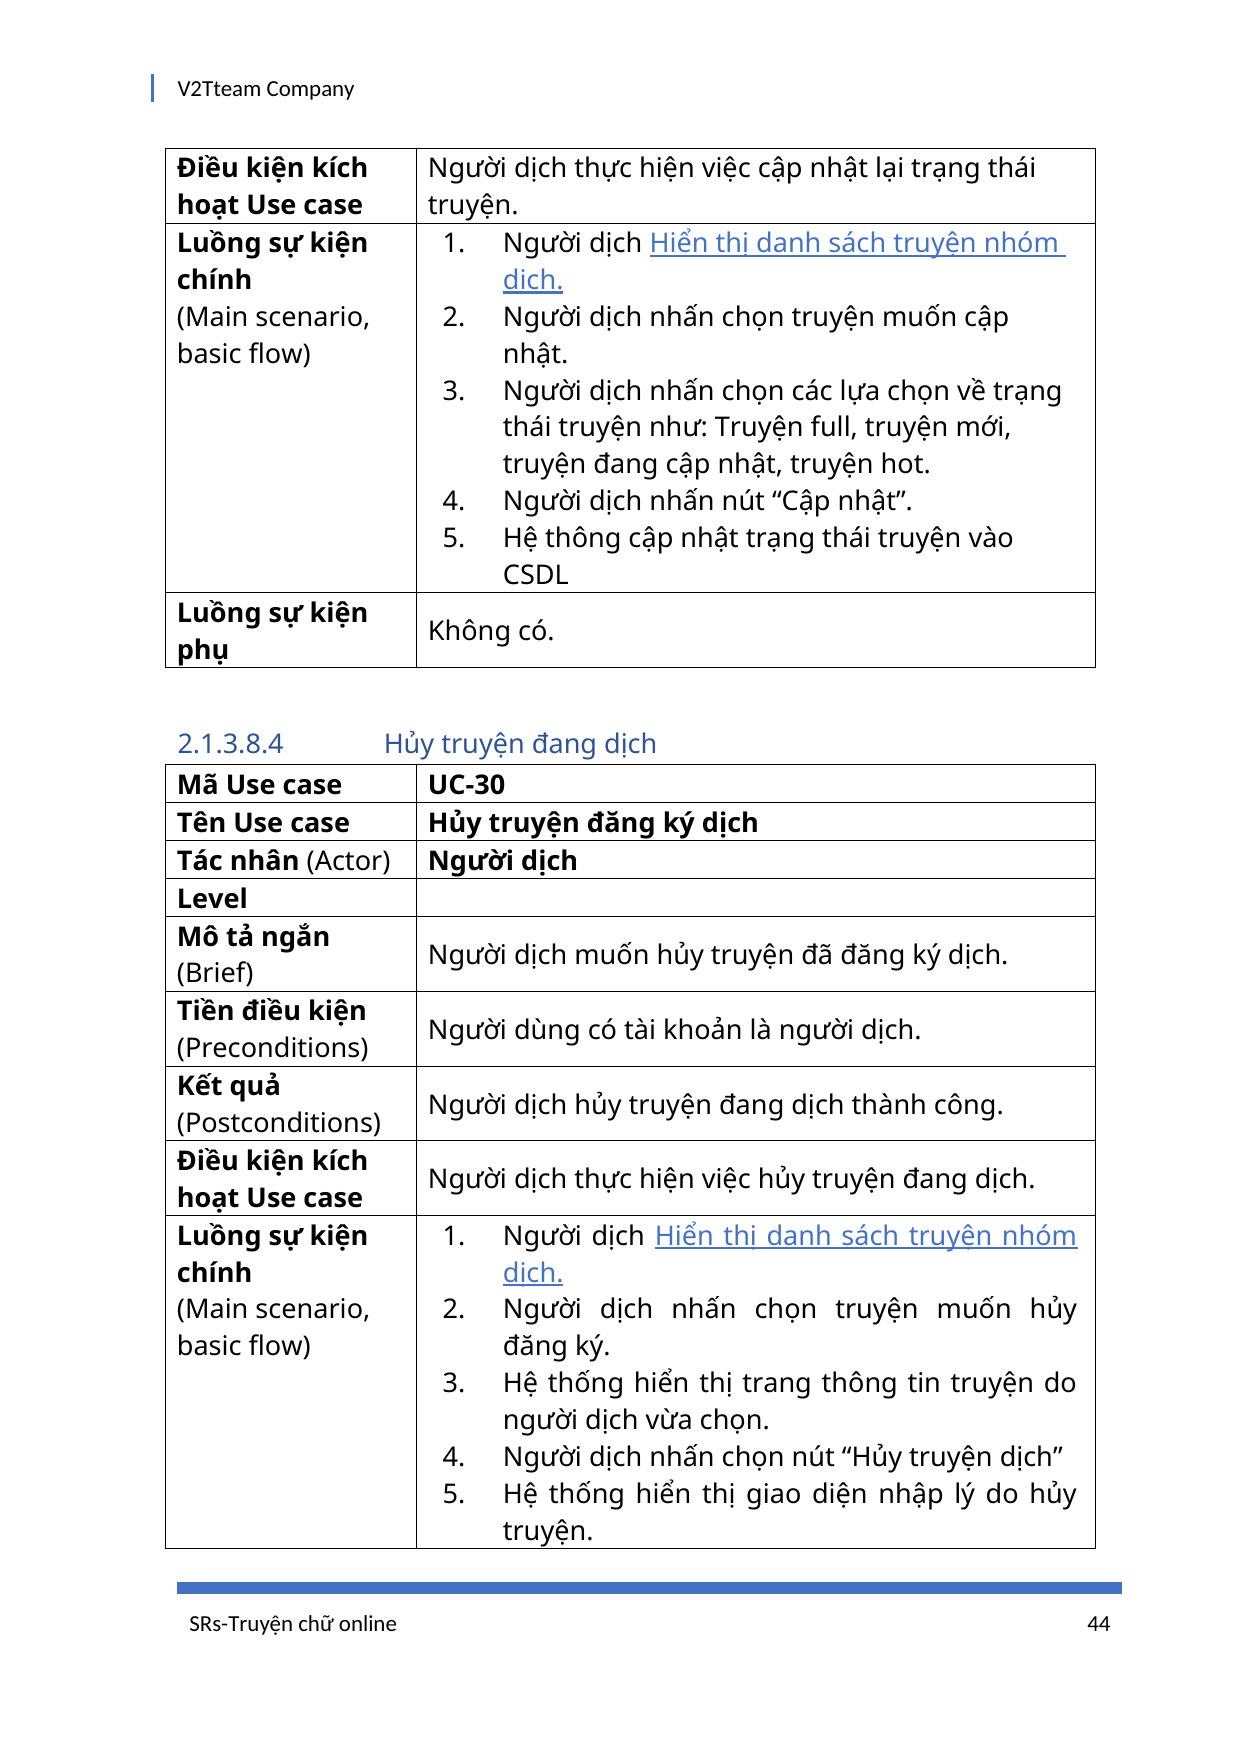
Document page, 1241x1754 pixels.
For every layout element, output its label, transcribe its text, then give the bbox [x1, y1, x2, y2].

table_cell Người dùng có tài khoản là người dịch. [417, 992, 1095, 1066]
table_cell Level [166, 879, 416, 916]
table_cell Người dịch Hiển thị danh sách truyện nhóm dịch. Người dịch nhấn chọn truyện muốn cập nhật. Người dịch nhấn chọn các lựa chọn về trạng thái truyện như: Truyện full, truyện mới, truyện đang cập nhật, truyện hot. Người dịch nhấn nút “Cập nhật”. Hệ thông cập nhật trạng thái truyện vào CSDL [417, 224, 1095, 592]
table_cell Tên Use case [166, 803, 416, 840]
table_cell Không có. [417, 593, 1095, 667]
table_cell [417, 1216, 1095, 1548]
table_cell Điều kiện kích hoạt Use case [166, 149, 416, 222]
table_cell Điều kiện kích hoạt Use case [166, 1141, 416, 1215]
table_cell Tác nhân (Actor) [166, 841, 416, 878]
subtitle Hủy truyện đang dịch [177, 724, 1122, 761]
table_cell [166, 1216, 416, 1548]
table_cell Mô tả ngắn (Brief) [166, 917, 416, 991]
table_cell Người dịch hủy truyện đang dịch thành công. [417, 1067, 1095, 1140]
table_cell Người dịch [417, 841, 1095, 878]
table_cell Kết quả (Postconditions) [166, 1067, 416, 1140]
table_header Mã Use case [166, 765, 416, 802]
table_cell [417, 879, 1095, 916]
table_cell Hủy truyện đăng ký dịch [417, 803, 1095, 840]
table_header UC-30 [417, 765, 1095, 802]
table_cell Người dịch thực hiện việc cập nhật lại trạng thái truyện. [417, 149, 1095, 222]
table_cell Người dịch muốn hủy truyện đã đăng ký dịch. [417, 917, 1095, 991]
table_cell Luồng sự kiện chính (Main scenario, basic flow) [166, 224, 416, 592]
table_cell Người dịch thực hiện việc hủy truyện đang dịch. [417, 1141, 1095, 1215]
table_cell Luồng sự kiện phụ [166, 593, 416, 667]
table_cell Tiền điều kiện (Preconditions) [166, 992, 416, 1066]
